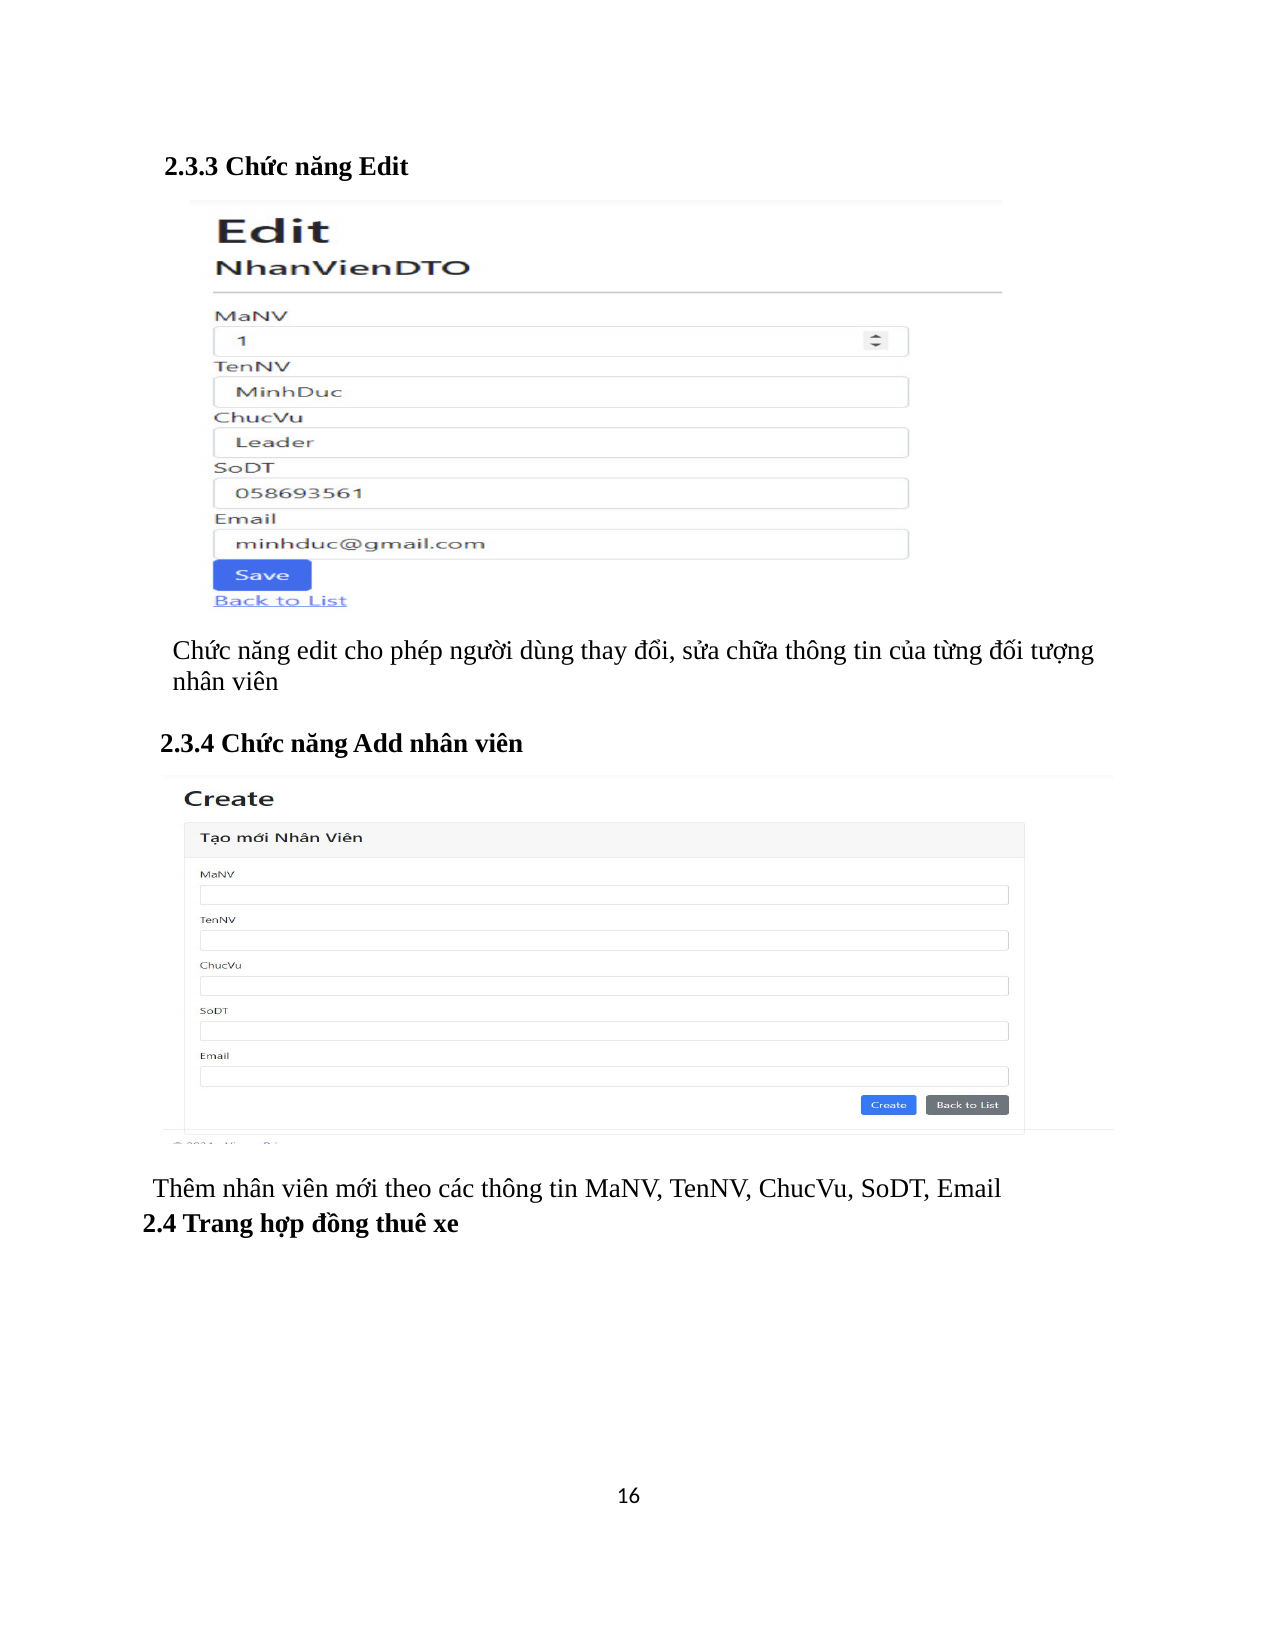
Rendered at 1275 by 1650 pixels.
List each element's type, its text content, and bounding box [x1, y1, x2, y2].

text 2.3.3 Chức năng Edit [157, 150, 1153, 181]
text Thêm nhân viên mới theo các thông tin MaNV, TenNV, ChucVu, SoDT, Email [112, 1172, 1153, 1203]
subtitle 2.4 Trang hợp đồng thuê xe [142, 1207, 1144, 1238]
text 2.3.4 Chức năng Add nhân viên [112, 727, 1153, 759]
picture [162, 775, 1114, 1144]
picture [189, 200, 1003, 634]
